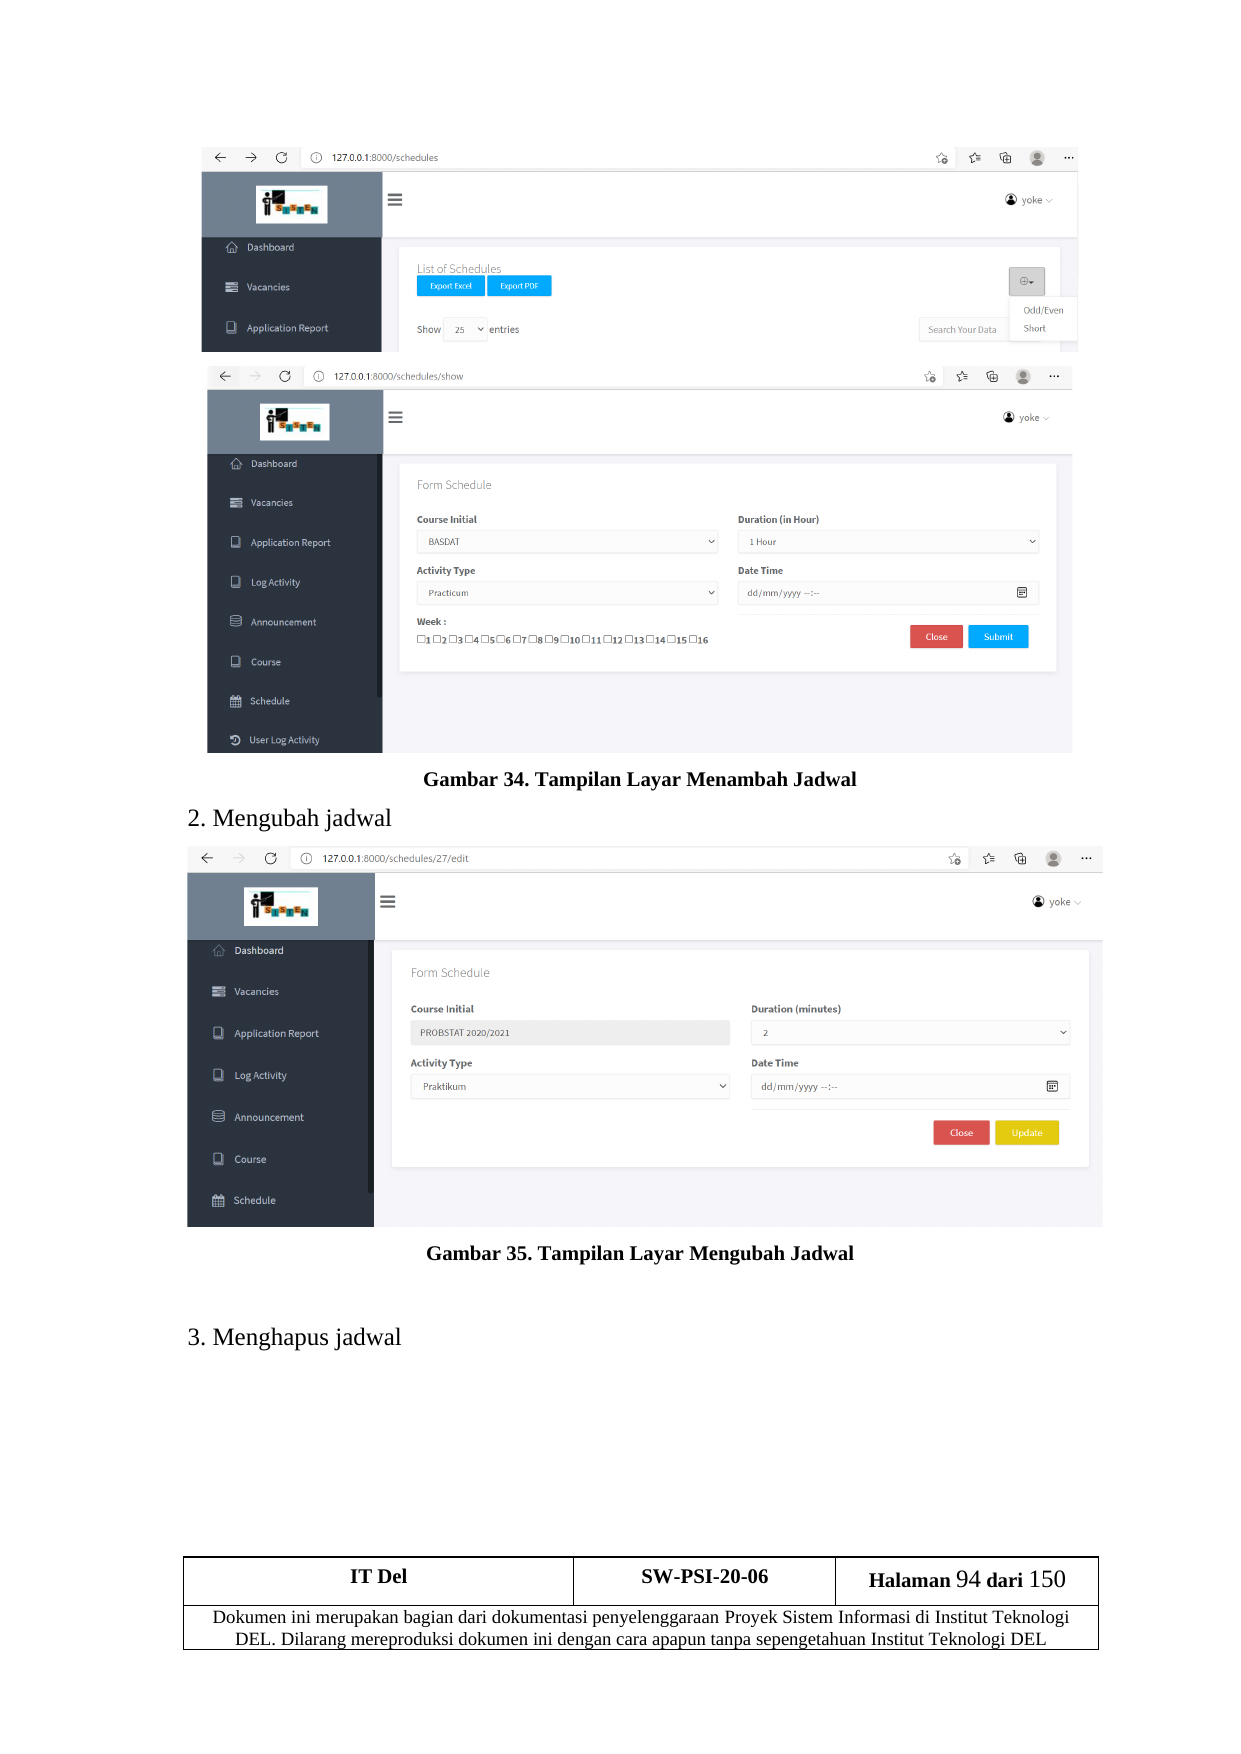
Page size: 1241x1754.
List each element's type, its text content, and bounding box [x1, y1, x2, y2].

picture [201, 147, 1079, 352]
text Gambar 34. Tampilan Layar Menambah Jadwal [187, 767, 1092, 791]
picture [207, 366, 1073, 753]
text 2. Mengubah jadwal [187, 803, 1092, 832]
text Gambar 35. Tampilan Layar Mengubah Jadwal [187, 1241, 1092, 1308]
picture [187, 846, 1103, 1227]
text 3. Menghapus jadwal [187, 1322, 1092, 1351]
